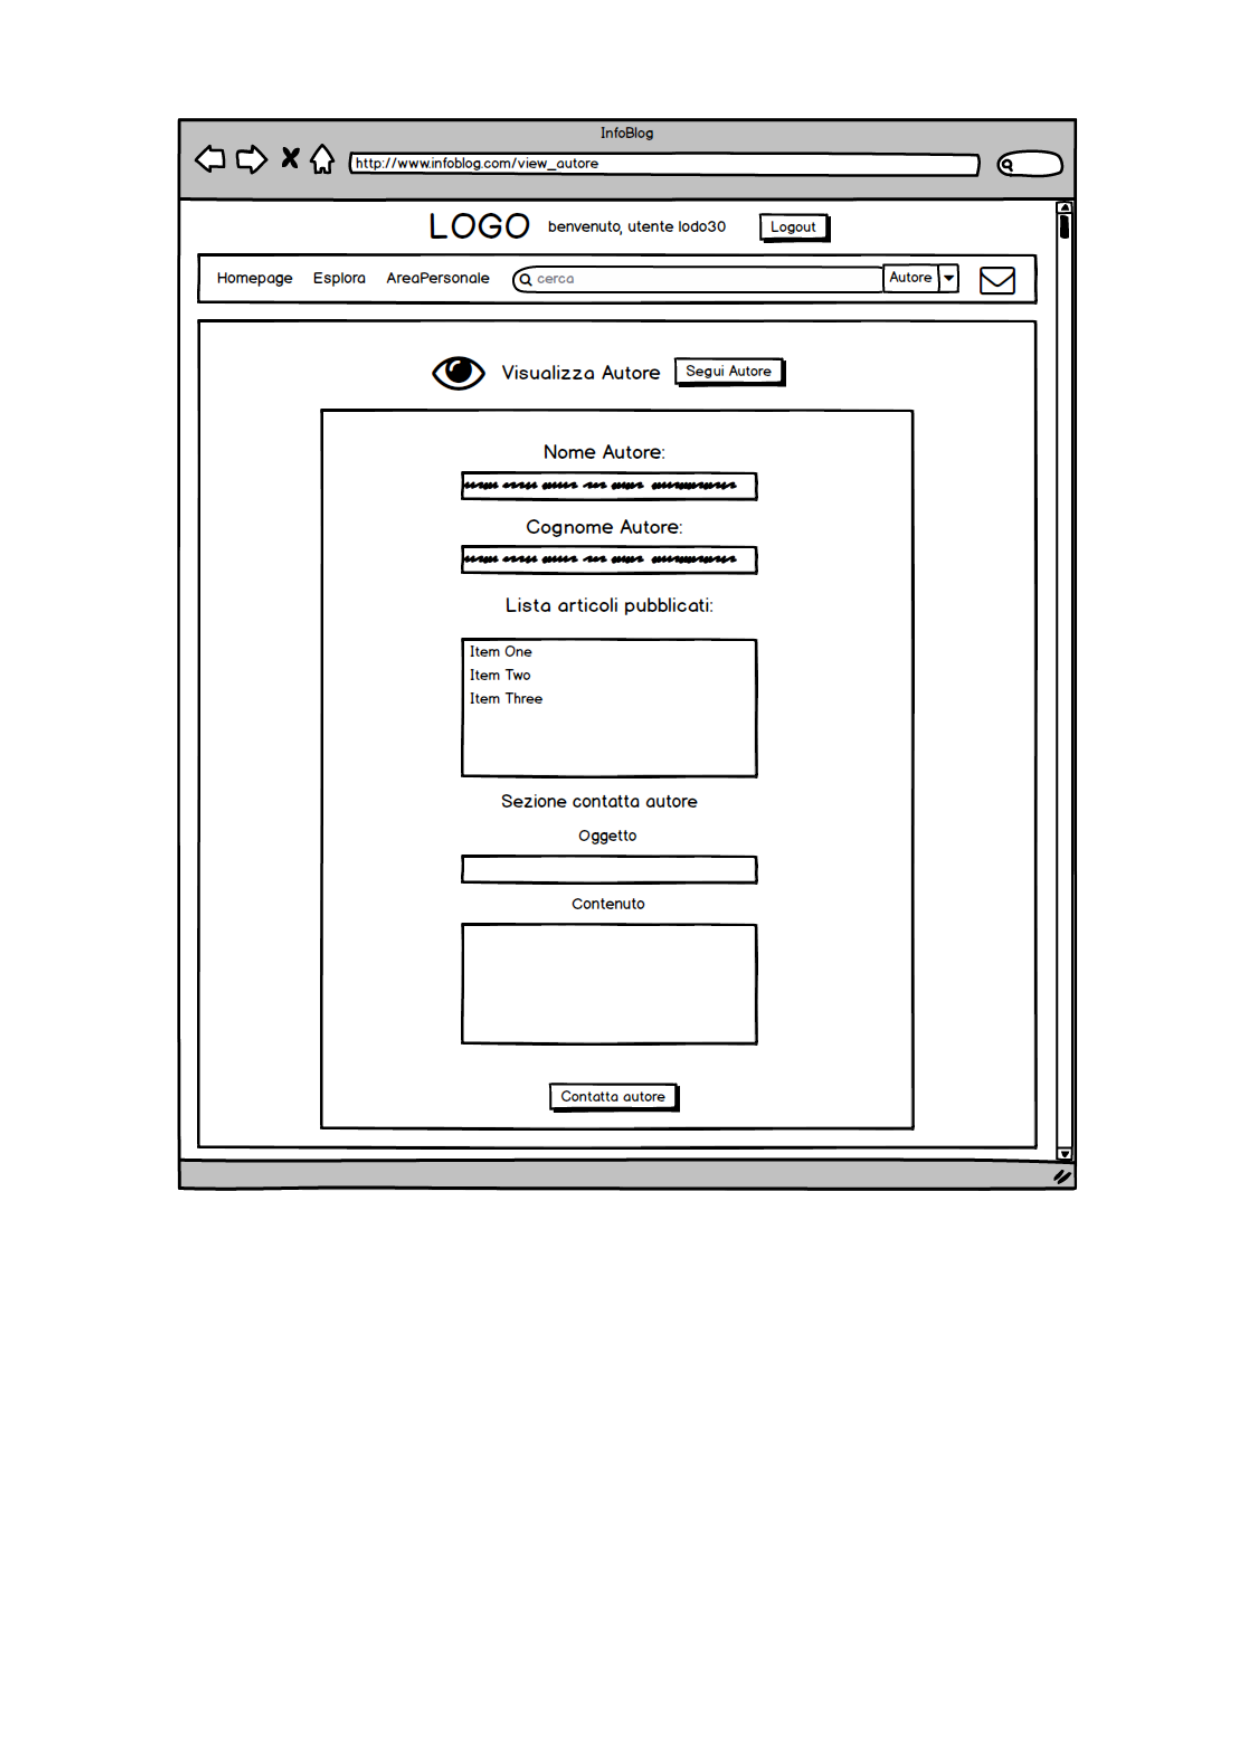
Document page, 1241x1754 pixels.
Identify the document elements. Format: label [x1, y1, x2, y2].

picture [177, 118, 1078, 1191]
